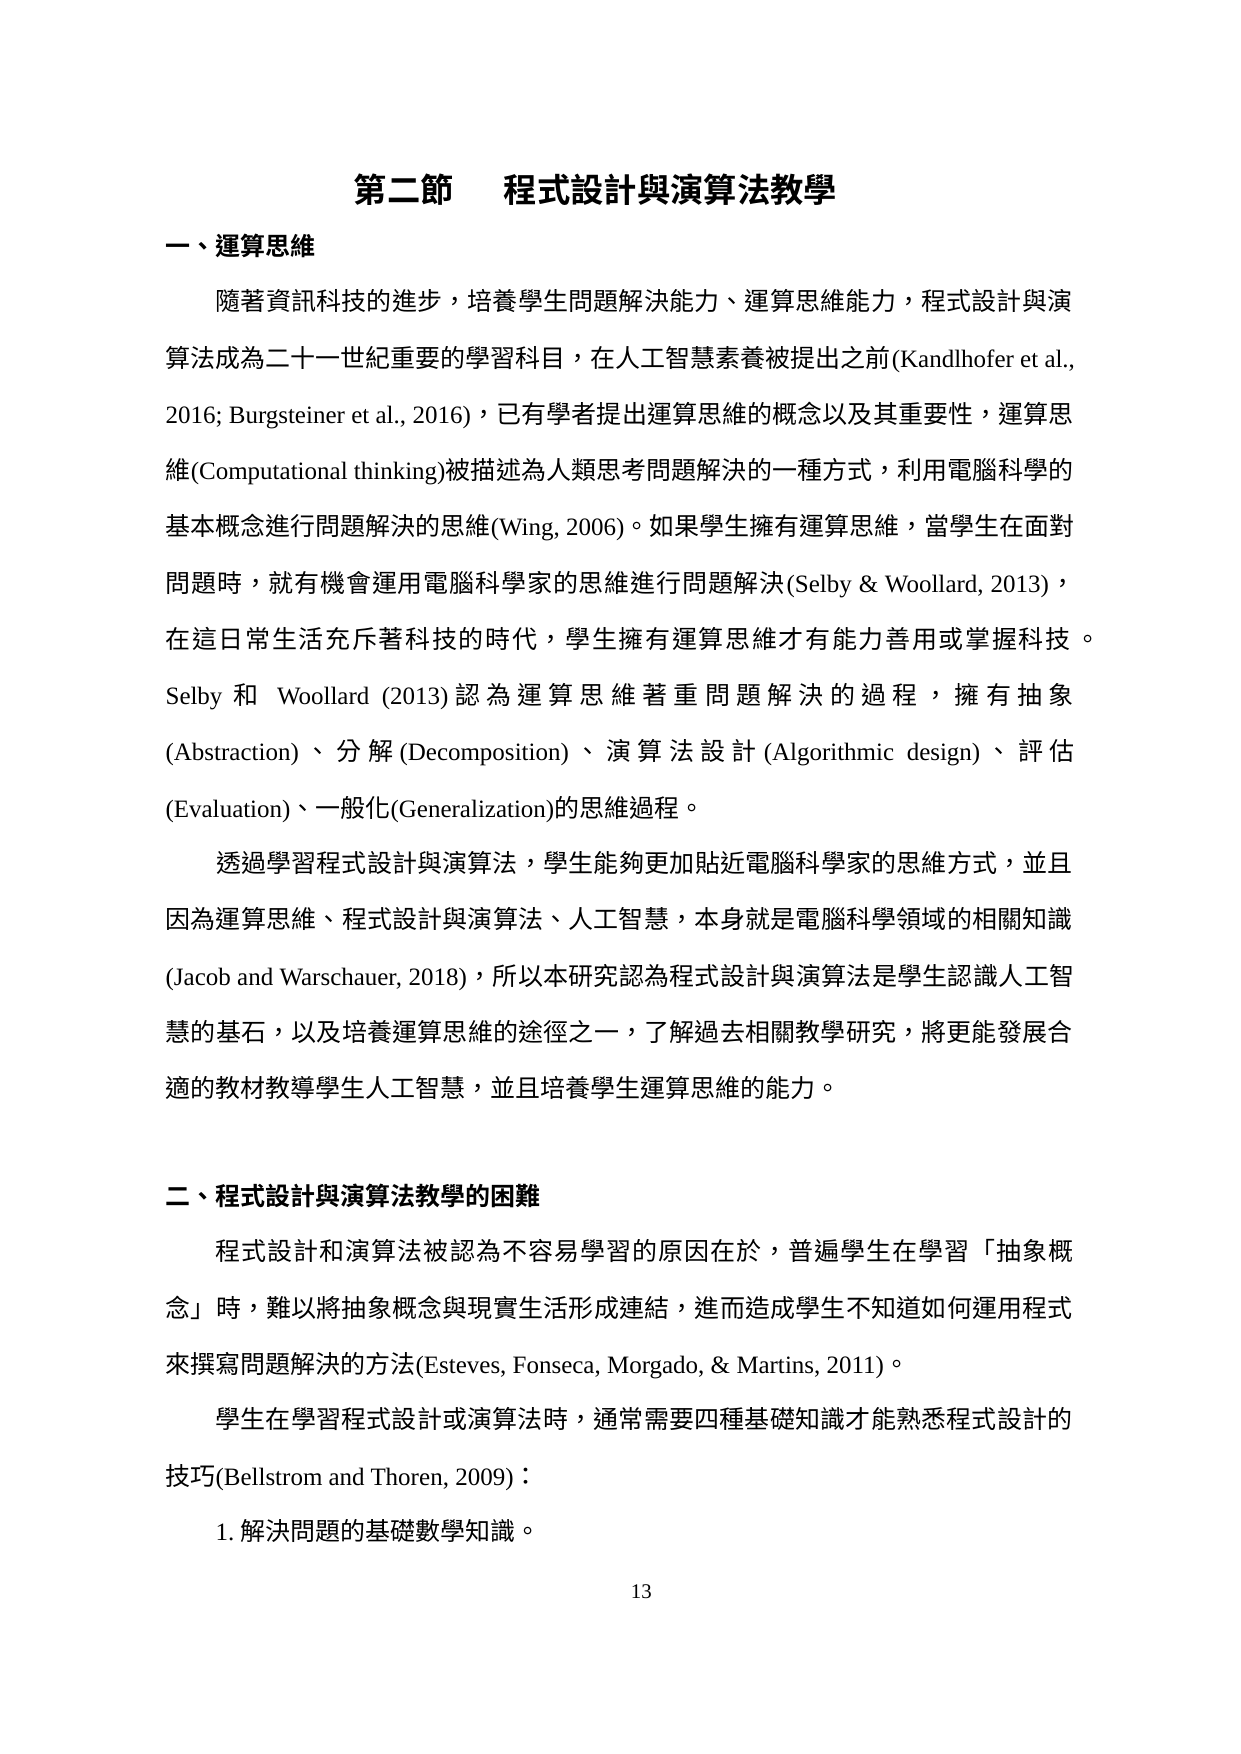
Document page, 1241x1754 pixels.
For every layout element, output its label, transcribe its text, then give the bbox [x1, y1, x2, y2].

text 隨著資訊科技的進步，培養學生問題解決能力、運算思維能力，程式設計與演算法成為二十一世紀重要的學習科目，在人工智慧素養被提出之前(Kandlhofer et al., 2016; Burgsteiner et al., 2016)，已有學者提出運算思維的概念以及其重要性，運算思維(Computational thinking)被描述為人類思考問題解決的一種方式，利用電腦科學的基本概念進行問題解決的思維(Wing, 2006)。如果學生擁有運算思維，當學生在面對問題時，就有機會運用電腦科學家的思維進行問題解決(Selby & Woollard, 2013)，在這日常生活充斥著科技的時代，學生擁有運算思維才有能力善用或掌握科技。Selby和 Woollard (2013)認為運算思維著重問題解決的過程，擁有抽象(Abstraction)、分解(Decomposition)、演算法設計(Algorithmic design)、評估(Evaluation)、一般化(Generalization)的思維過程。 [165, 281, 1075, 825]
list 程式設計與演算法教學的困難 [165, 1176, 1075, 1213]
text 透過學習程式設計與演算法，學生能夠更加貼近電腦科學家的思維方式，並且因為運算思維、程式設計與演算法、人工智慧，本身就是電腦科學領域的相關知識(Jacob and Warschauer, 2018)，所以本研究認為程式設計與演算法是學生認識人工智慧的基石，以及培養運算思維的途徑之一，了解過去相關教學研究，將更能發展合適的教材教導學生人工智慧，並且培養學生運算思維的能力。 [165, 843, 1075, 1106]
text 1. 解決問題的基礎數學知識。 [165, 1511, 1075, 1549]
list 運算思維 [165, 226, 1075, 263]
text 程式設計和演算法被認為不容易學習的原因在於，普遍學生在學習「抽象概念」時，難以將抽象概念與現實生活形成連結，進而造成學生不知道如何運用程式來撰寫問題解決的方法(Esteves, Fonseca, Morgado, & Martins, 2011)。 [165, 1231, 1075, 1381]
text 學生在學習程式設計或演算法時，通常需要四種基礎知識才能熟悉程式設計的技巧(Bellstrom and Thoren, 2009)： [165, 1399, 1075, 1493]
text 程式設計與演算法教學 [165, 151, 1075, 226]
